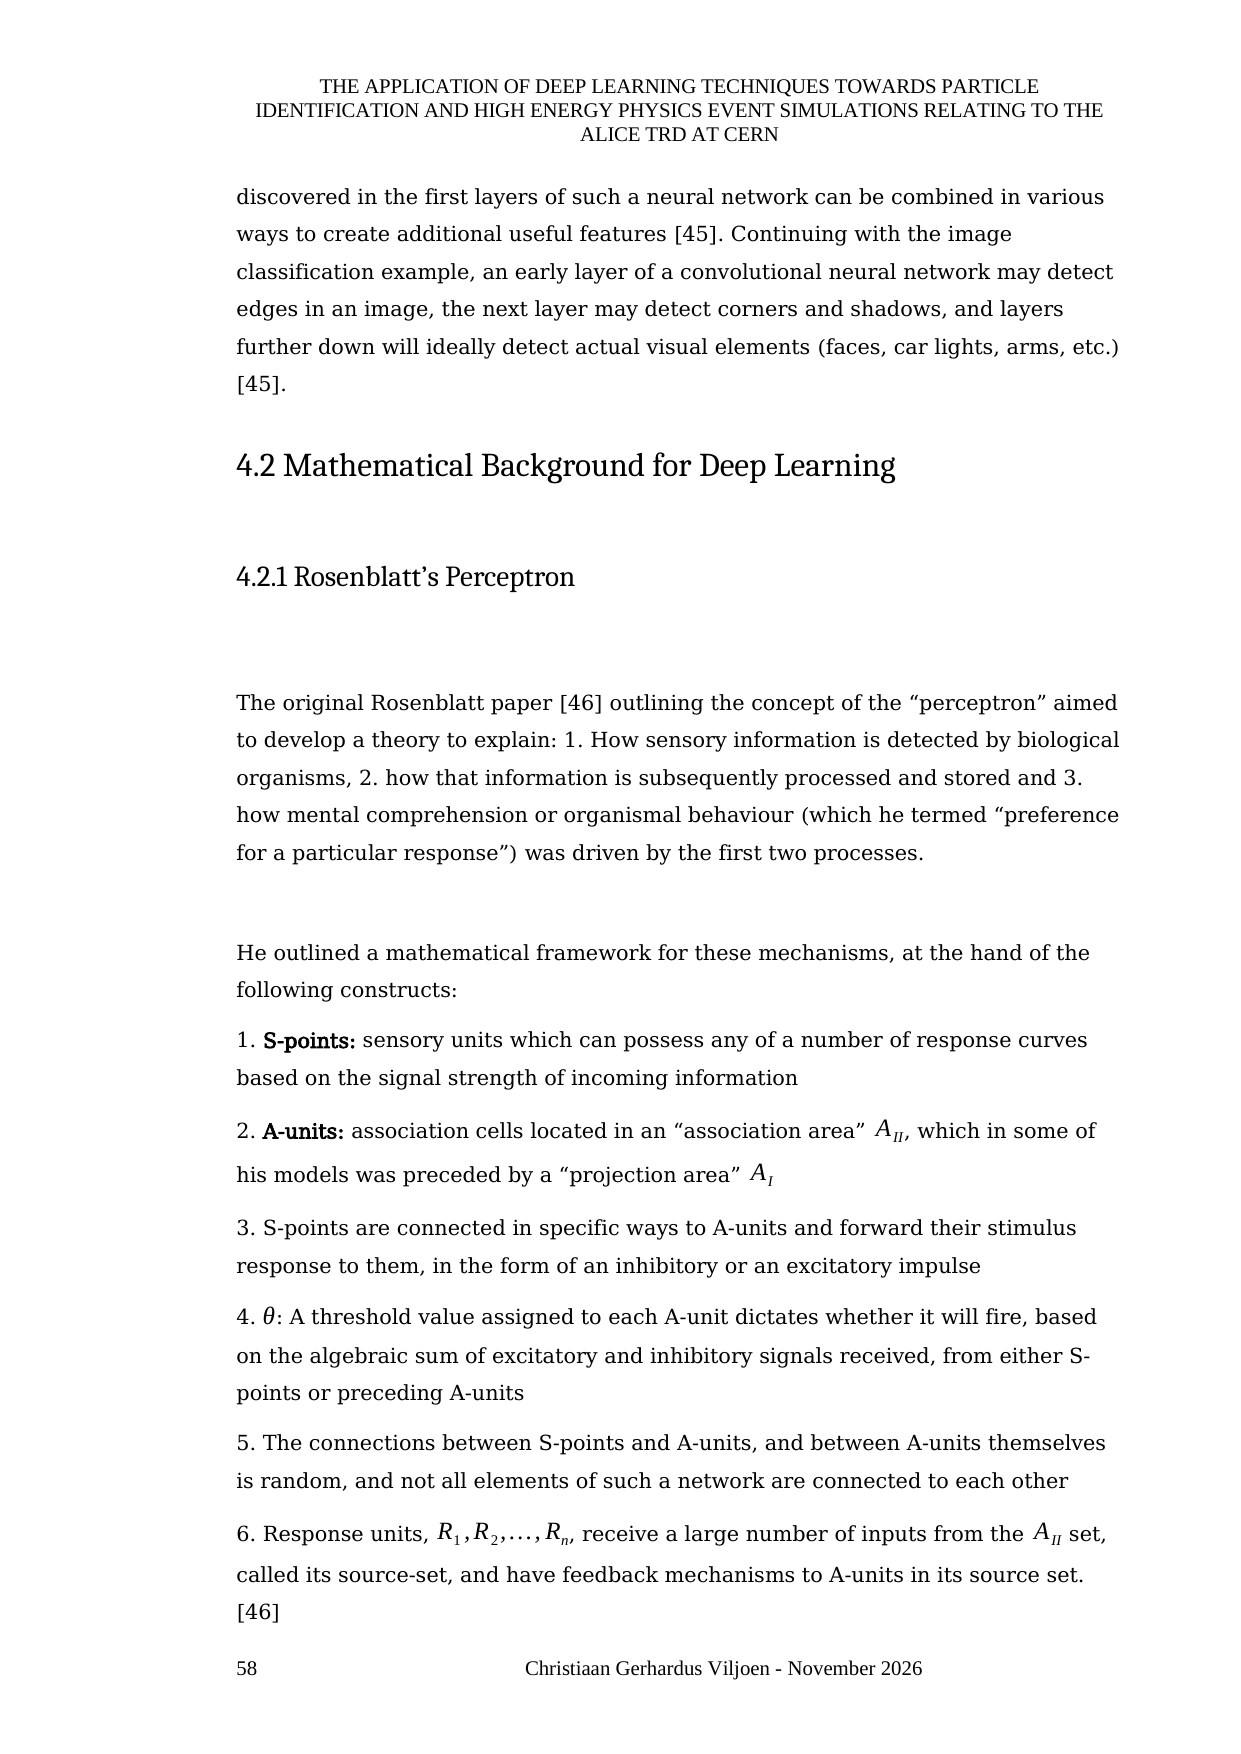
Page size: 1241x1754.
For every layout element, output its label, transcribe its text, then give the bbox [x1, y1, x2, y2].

text 4. : A threshold value assigned to each A-unit dictates whether it will fire, based on the algebraic sum of excitatory and inhibitory signals received, from either S-points or preceding A-units [236, 1302, 1122, 1405]
text The original Rosenblatt paper outlining the concept of the “perceptron” aimed to develop a theory to explain: 1. How sensory information is detected by biological organisms, 2. how that information is subsequently processed and stored and 3. how mental comprehension or organismal behaviour (which he termed “preference for a particular response”) was driven by the first two processes. [236, 690, 1122, 865]
text He outlined a mathematical framework for these mechanisms, at the hand of the following constructs: [236, 940, 1122, 1002]
text 6. Response units, , receive a large number of inputs from the set, called its source-set, and have feedback mechanisms to A-units in its source set. [236, 1518, 1122, 1624]
text 2. A-units: association cells located in an “association area” , which in some of his models was preceded by a “projection area” [236, 1115, 1122, 1190]
subtitle Rosenblatt’s Perceptron [236, 560, 1122, 594]
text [236, 183, 1122, 396]
text 5. The connections between S-points and A-units, and between A-units themselves is random, and not all elements of such a network are connected to each other [236, 1430, 1122, 1493]
text 3. S-points are connected in specific ways to A-units and forward their stimulus response to them, in the form of an inhibitory or an excitatory impulse [236, 1215, 1122, 1277]
subtitle Mathematical Background for Deep Learning [236, 446, 1122, 484]
text 1. S-points: sensory units which can possess any of a number of response curves based on the signal strength of incoming information [236, 1027, 1122, 1090]
